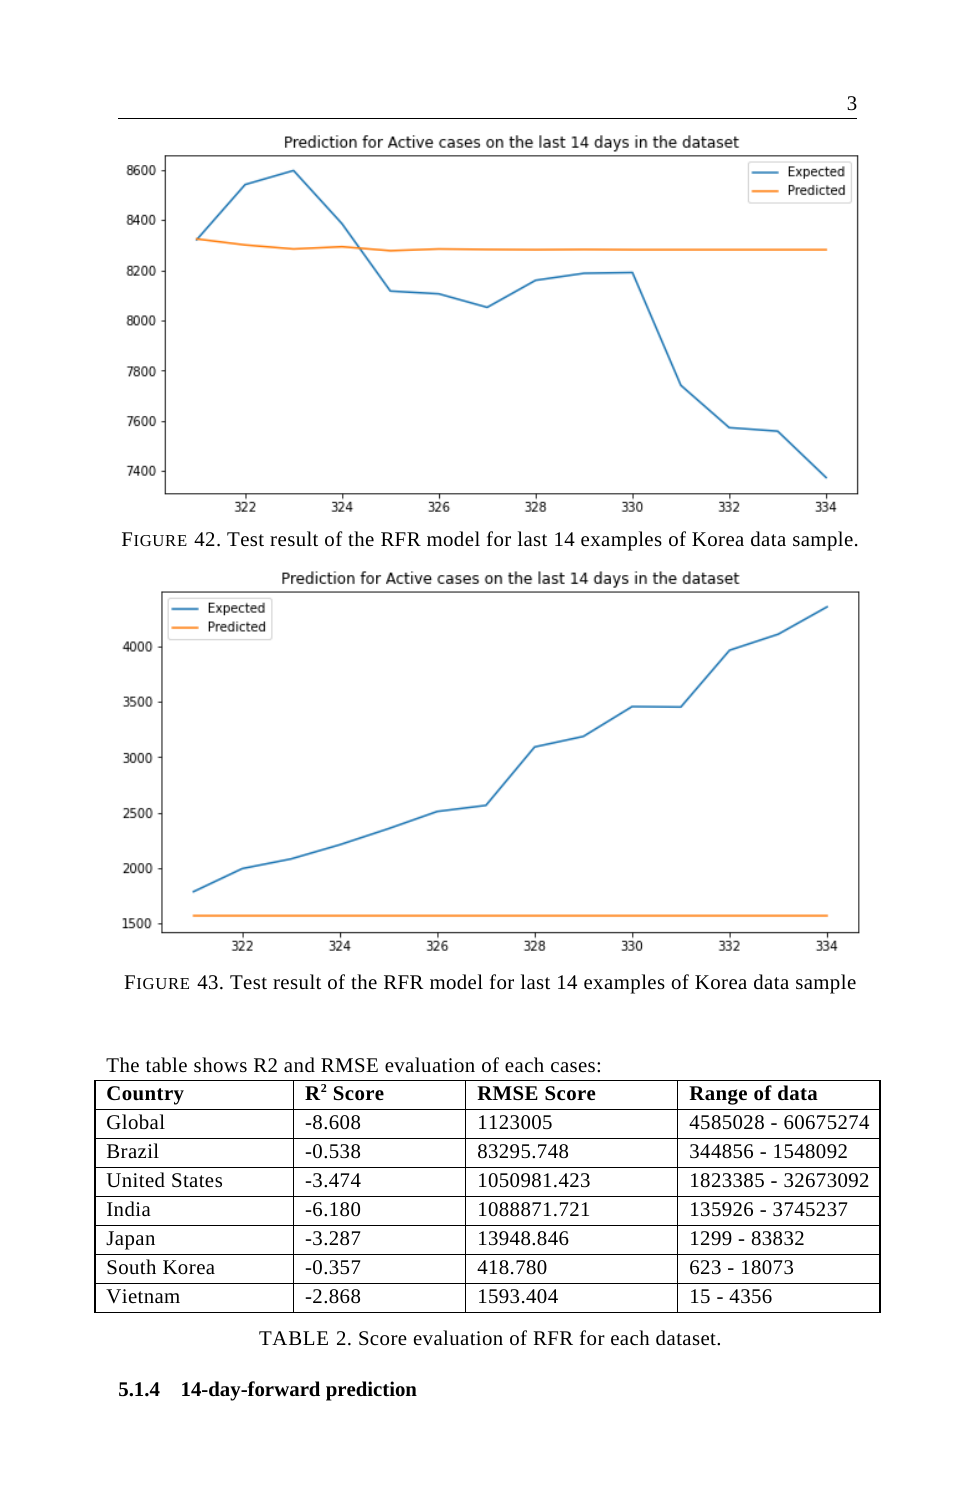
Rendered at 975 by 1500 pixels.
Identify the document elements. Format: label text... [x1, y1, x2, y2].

table_cell -3.474 [294, 1168, 465, 1196]
table_cell 83295.748 [466, 1139, 677, 1167]
table_cell 1088871.721 [466, 1197, 677, 1225]
table_cell 344856 - 1548092 [678, 1139, 879, 1167]
table_cell 15 - 4356 [678, 1284, 879, 1312]
table_cell 4585028 - 60675274 [678, 1110, 879, 1138]
table_cell 1123005 [466, 1110, 677, 1138]
table_cell -3.287 [294, 1226, 465, 1254]
table_cell Japan [96, 1226, 293, 1254]
table_cell 623 - 18073 [678, 1255, 879, 1283]
table_cell 418.780 [466, 1255, 677, 1283]
table_cell India [96, 1197, 293, 1225]
table_cell -2.868 [294, 1284, 465, 1312]
table_cell 135926 - 3745237 [678, 1197, 879, 1225]
table_cell -6.180 [294, 1197, 465, 1225]
table_cell 1299 - 83832 [678, 1226, 879, 1254]
text FIGURE 43. Test result of the RFR model for last 14 examples of Korea data sample [106, 970, 875, 994]
text FIGURE 42. Test result of the RFR model for last 14 examples of Korea data sample. [106, 527, 875, 551]
text The table shows R2 and RMSE evaluation of each cases: [106, 1053, 875, 1077]
table_cell 1050981.423 [466, 1168, 677, 1196]
table_cell -0.538 [294, 1139, 465, 1167]
table_cell 13948.846 [466, 1226, 677, 1254]
text TABLE 2. Score evaluation of RFR for each dataset. [106, 1325, 875, 1349]
table_cell -0.357 [294, 1255, 465, 1283]
table_cell United States [96, 1168, 293, 1196]
subtitle 14-day-forward prediction [118, 1377, 869, 1401]
picture [118, 567, 863, 966]
table_header Country [96, 1081, 293, 1109]
picture [118, 129, 863, 524]
table_header Range of data [678, 1081, 879, 1109]
table_header RMSE Score [466, 1081, 677, 1109]
table_cell Global [96, 1110, 293, 1138]
table_header R2 Score [294, 1081, 465, 1109]
table_cell South Korea [96, 1255, 293, 1283]
table_cell 1593.404 [466, 1284, 677, 1312]
table_cell 1823385 - 32673092 [678, 1168, 879, 1196]
table_cell Brazil [96, 1139, 293, 1167]
table_cell -8.608 [294, 1110, 465, 1138]
table_cell Vietnam [96, 1284, 293, 1312]
